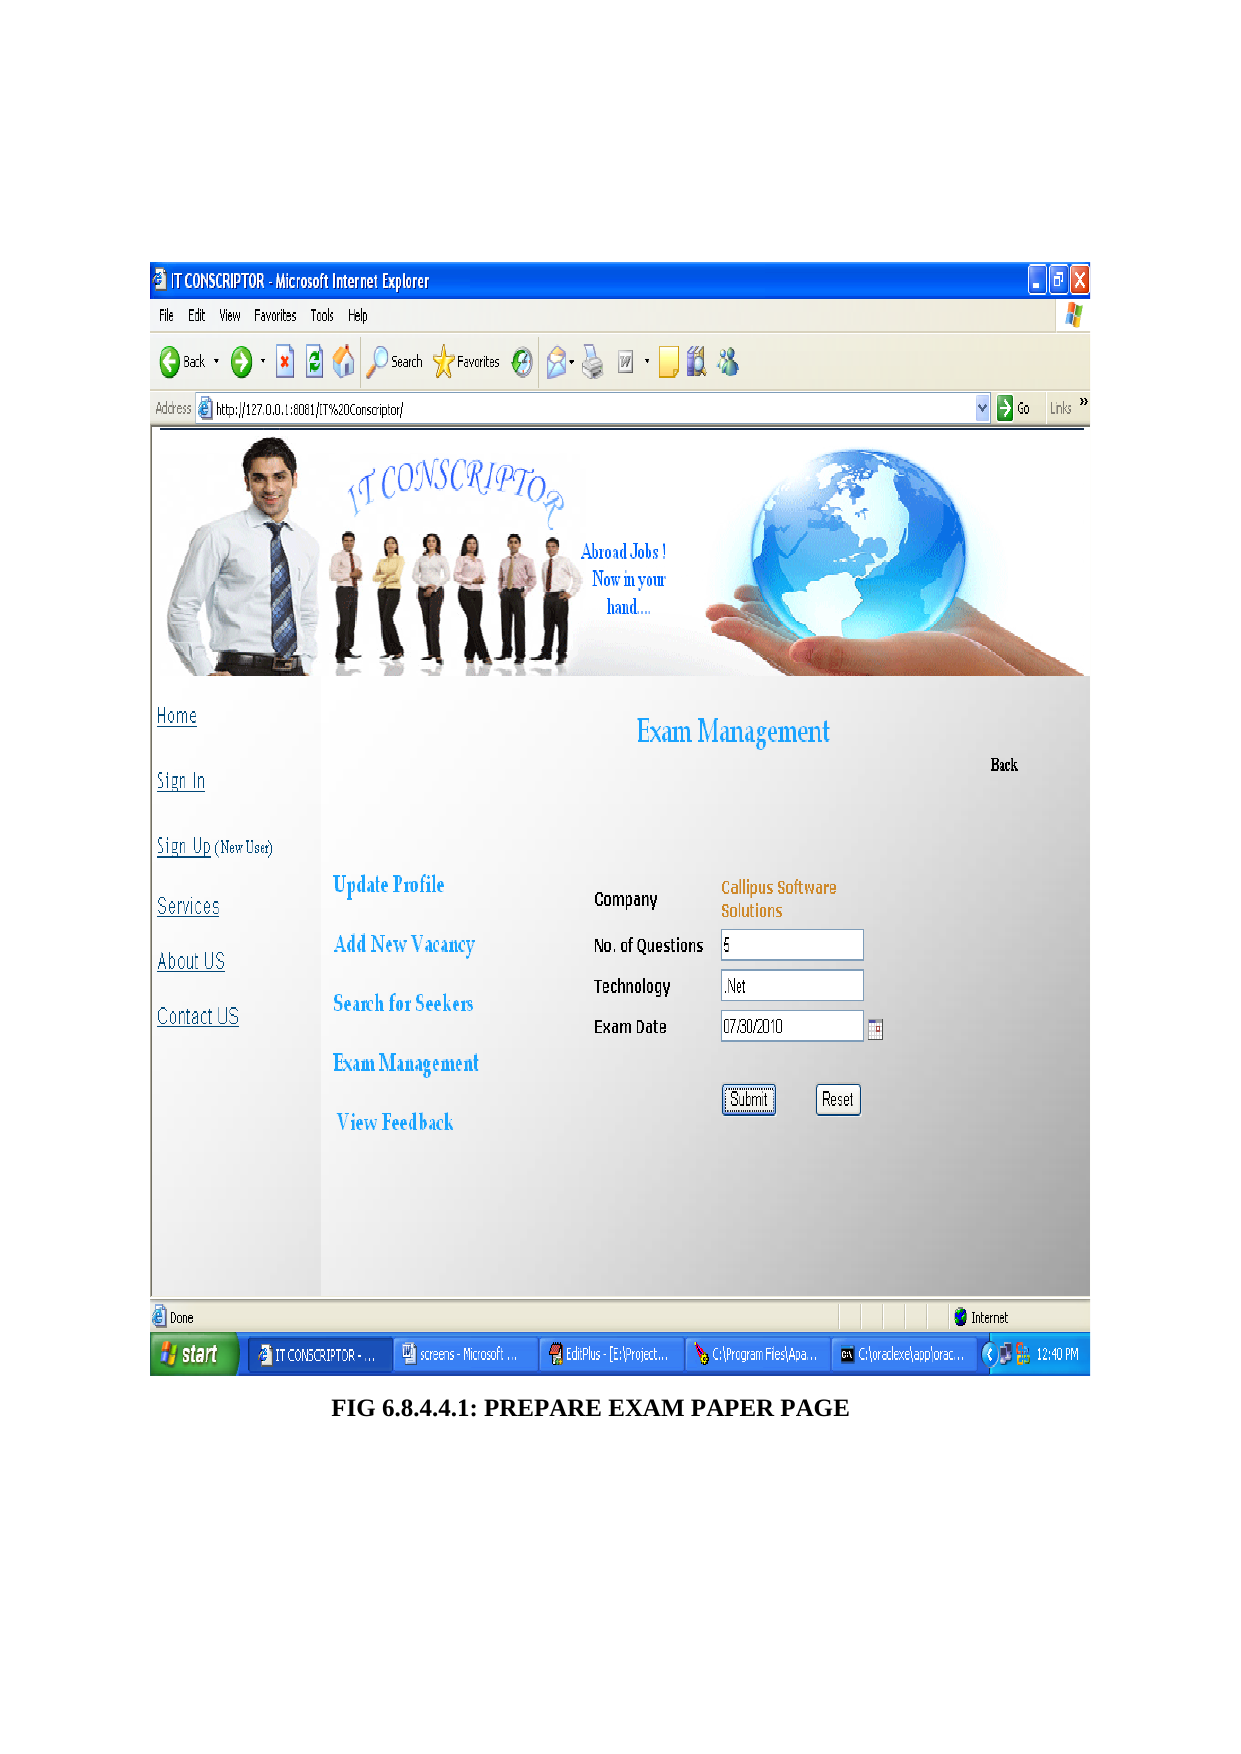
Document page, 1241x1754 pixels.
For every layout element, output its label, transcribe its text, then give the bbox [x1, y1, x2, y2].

text FIG 6.8.4.4.1: PREPARE EXAM PAPER PAGE [150, 1393, 1090, 1422]
picture [150, 262, 1091, 1376]
